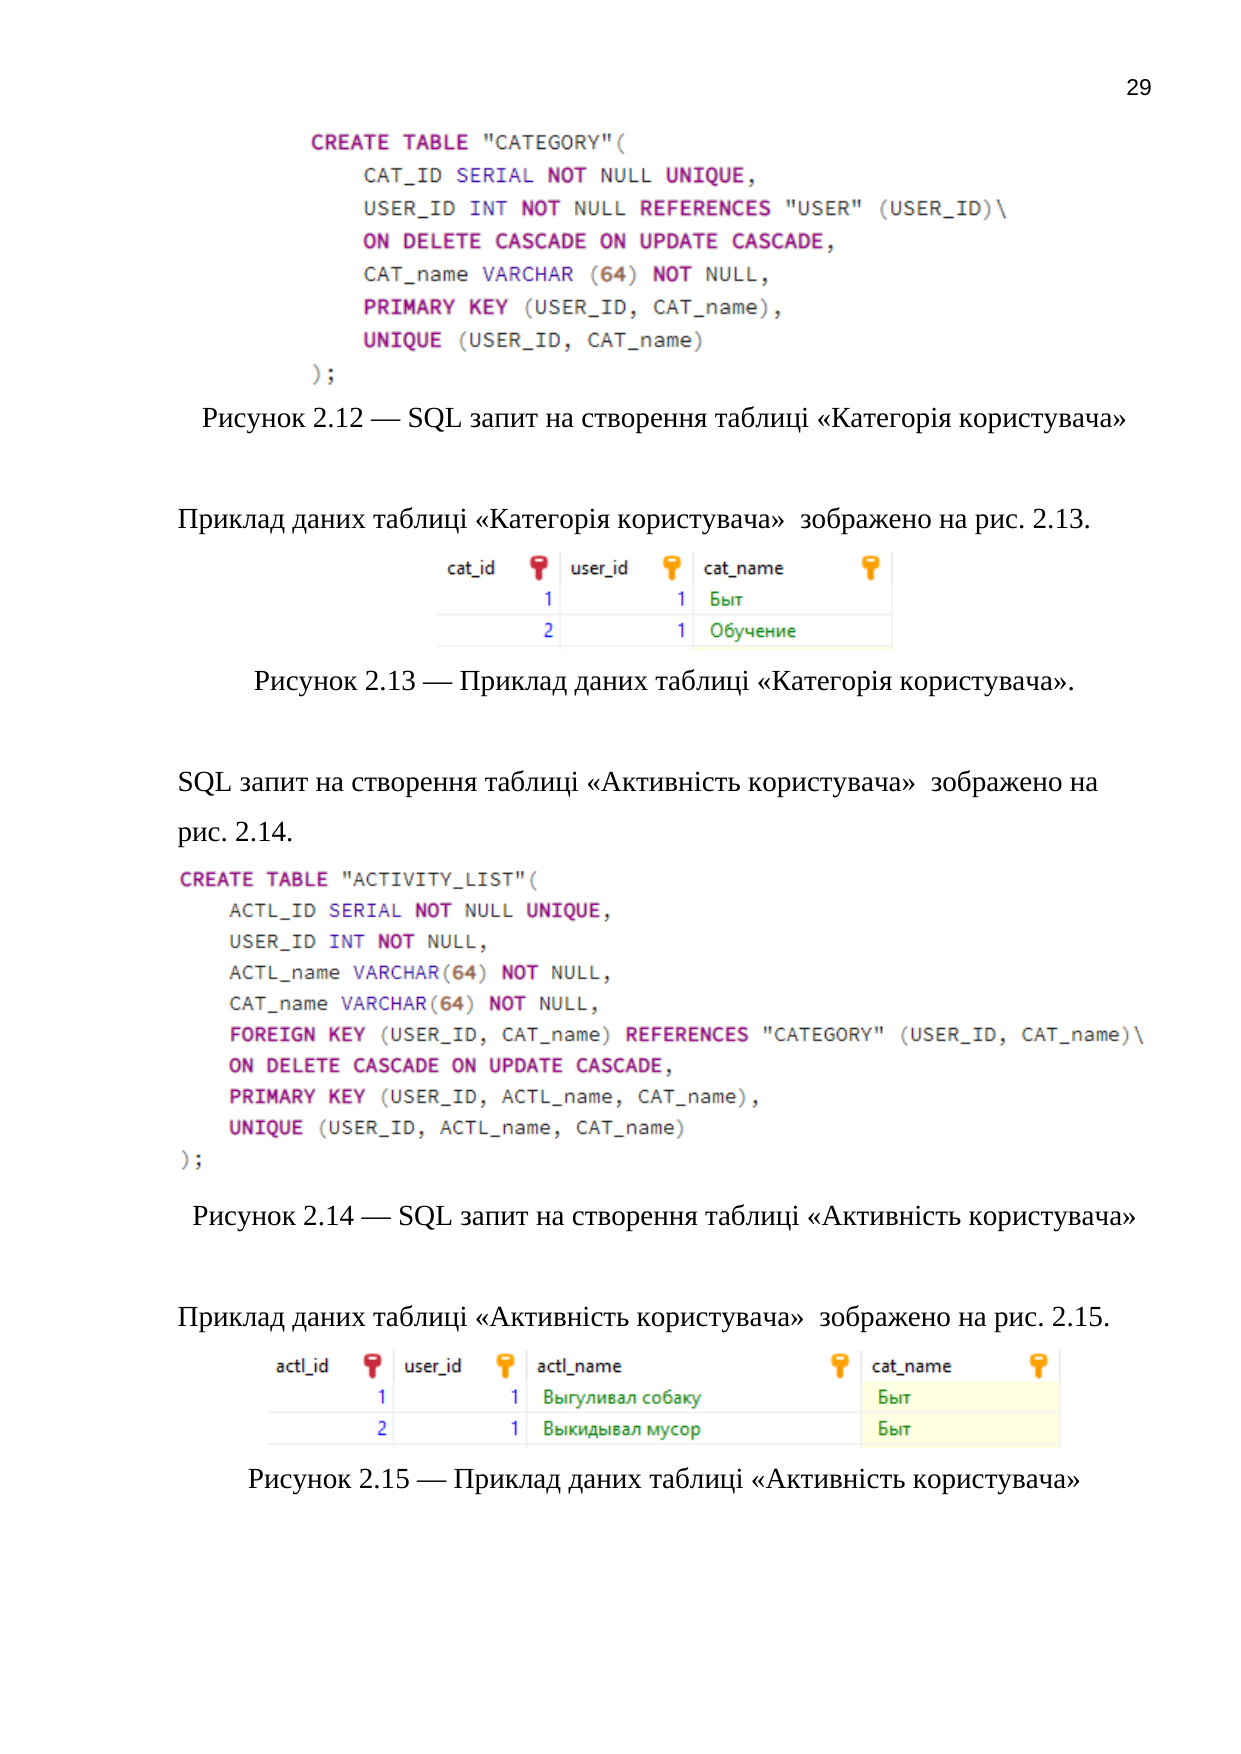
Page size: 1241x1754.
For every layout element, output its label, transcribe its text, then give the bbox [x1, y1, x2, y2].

text Рисунок 2.14 — SQL запит на створення таблиці «Активність користувача» [177, 1198, 1152, 1232]
picture [177, 864, 1152, 1186]
text Рисунок 2.12 — SQL запит на створення таблиці «Категорія користувача» [177, 401, 1152, 434]
text Рисунок 2.13 — Приклад даних таблиці «Категорія користувача». [177, 663, 1152, 697]
text Приклад даних таблиці «Активність користувача» зображено на рис. 2.15. [177, 1299, 1152, 1332]
picture [308, 126, 1020, 388]
text SQL запит на створення таблиці «Активність користувача» зображено на [177, 764, 1152, 797]
picture [436, 551, 893, 650]
text рис. 2.14. [177, 814, 1152, 847]
text Рисунок 2.15 — Приклад даних таблиці «Активність користувача» [177, 1461, 1152, 1494]
picture [265, 1349, 1064, 1448]
text Приклад даних таблиці «Категорія користувача» зображено на рис. 2.13. [177, 501, 1152, 535]
